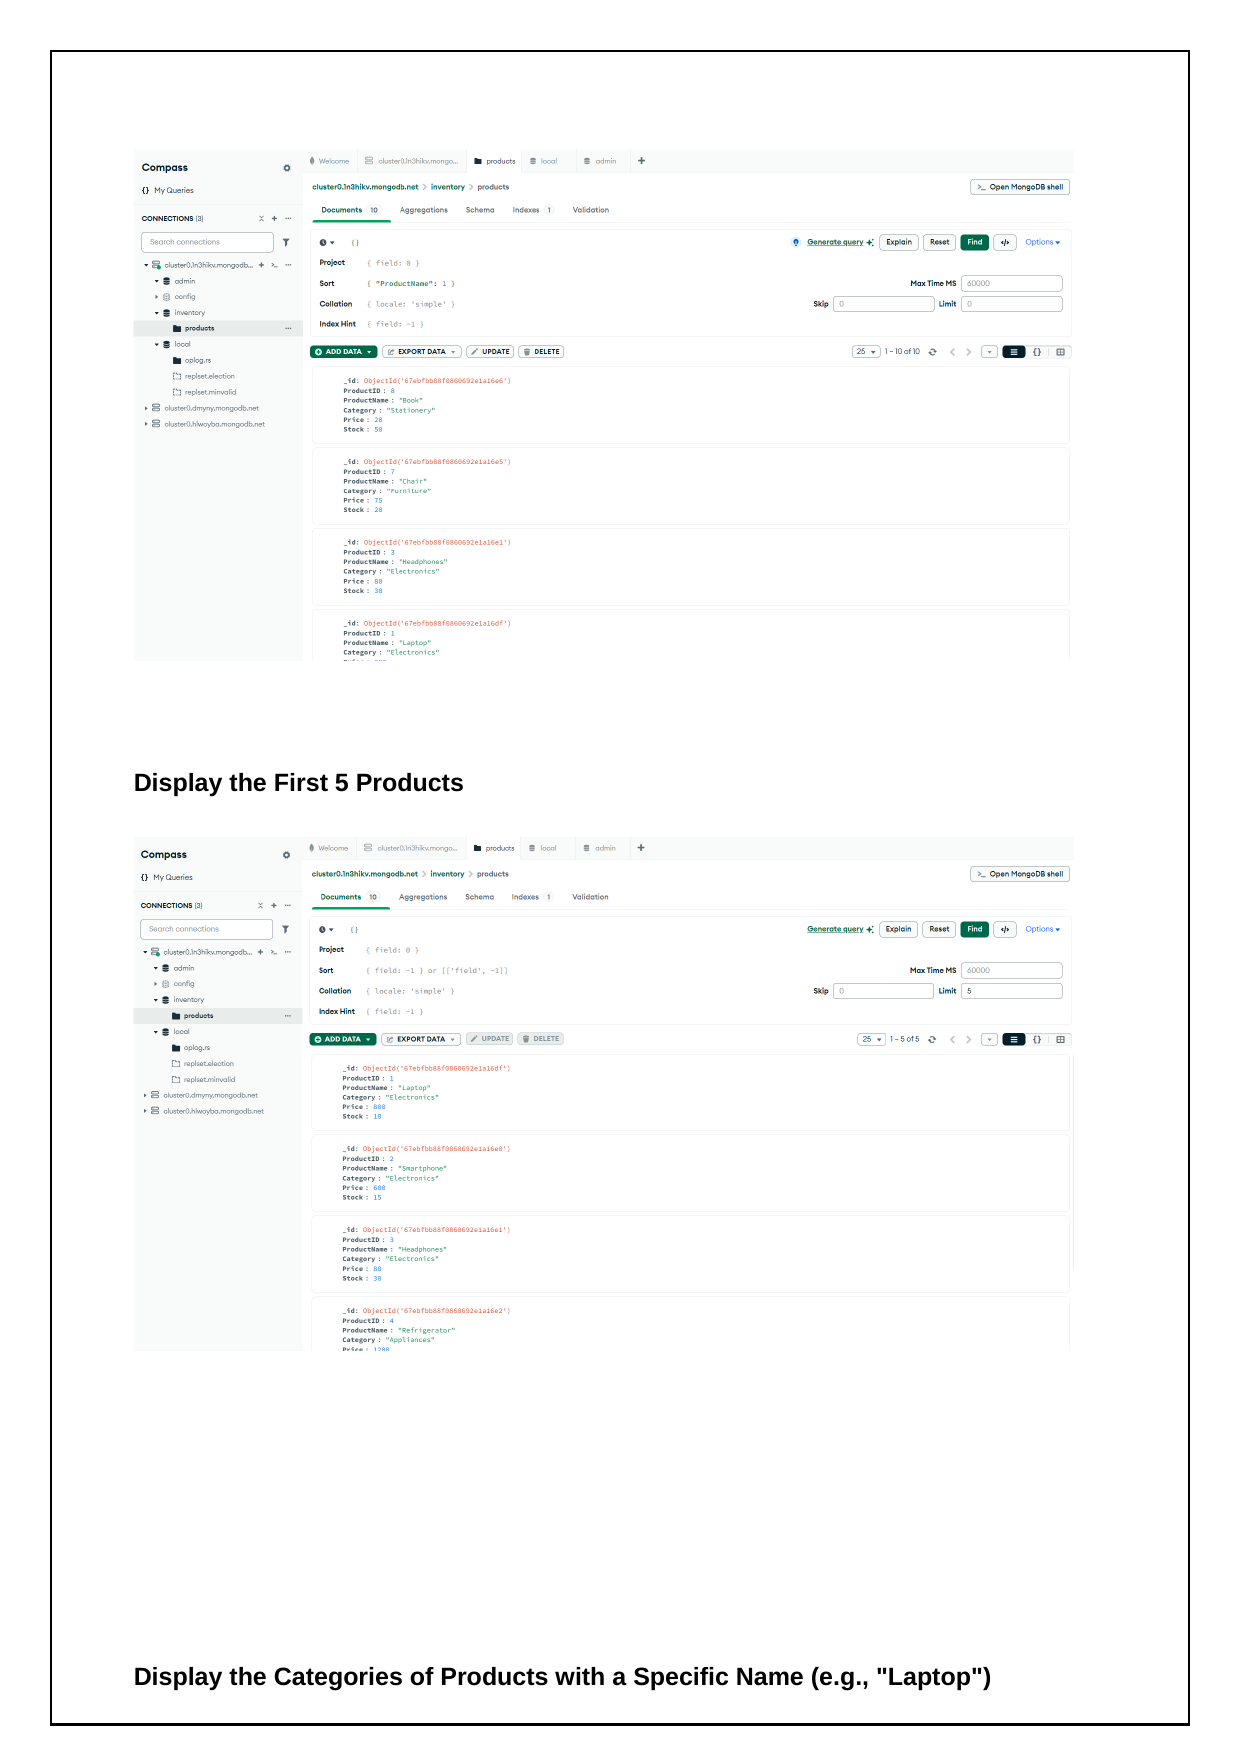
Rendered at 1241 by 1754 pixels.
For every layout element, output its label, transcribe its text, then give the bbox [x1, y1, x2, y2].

text Display the Categories of Products with a Specific Name (e.g., "Laptop") [133, 1662, 1108, 1691]
text Display the First 5 Products [133, 768, 1108, 797]
picture [133, 836, 1074, 1351]
picture [133, 148, 1074, 661]
